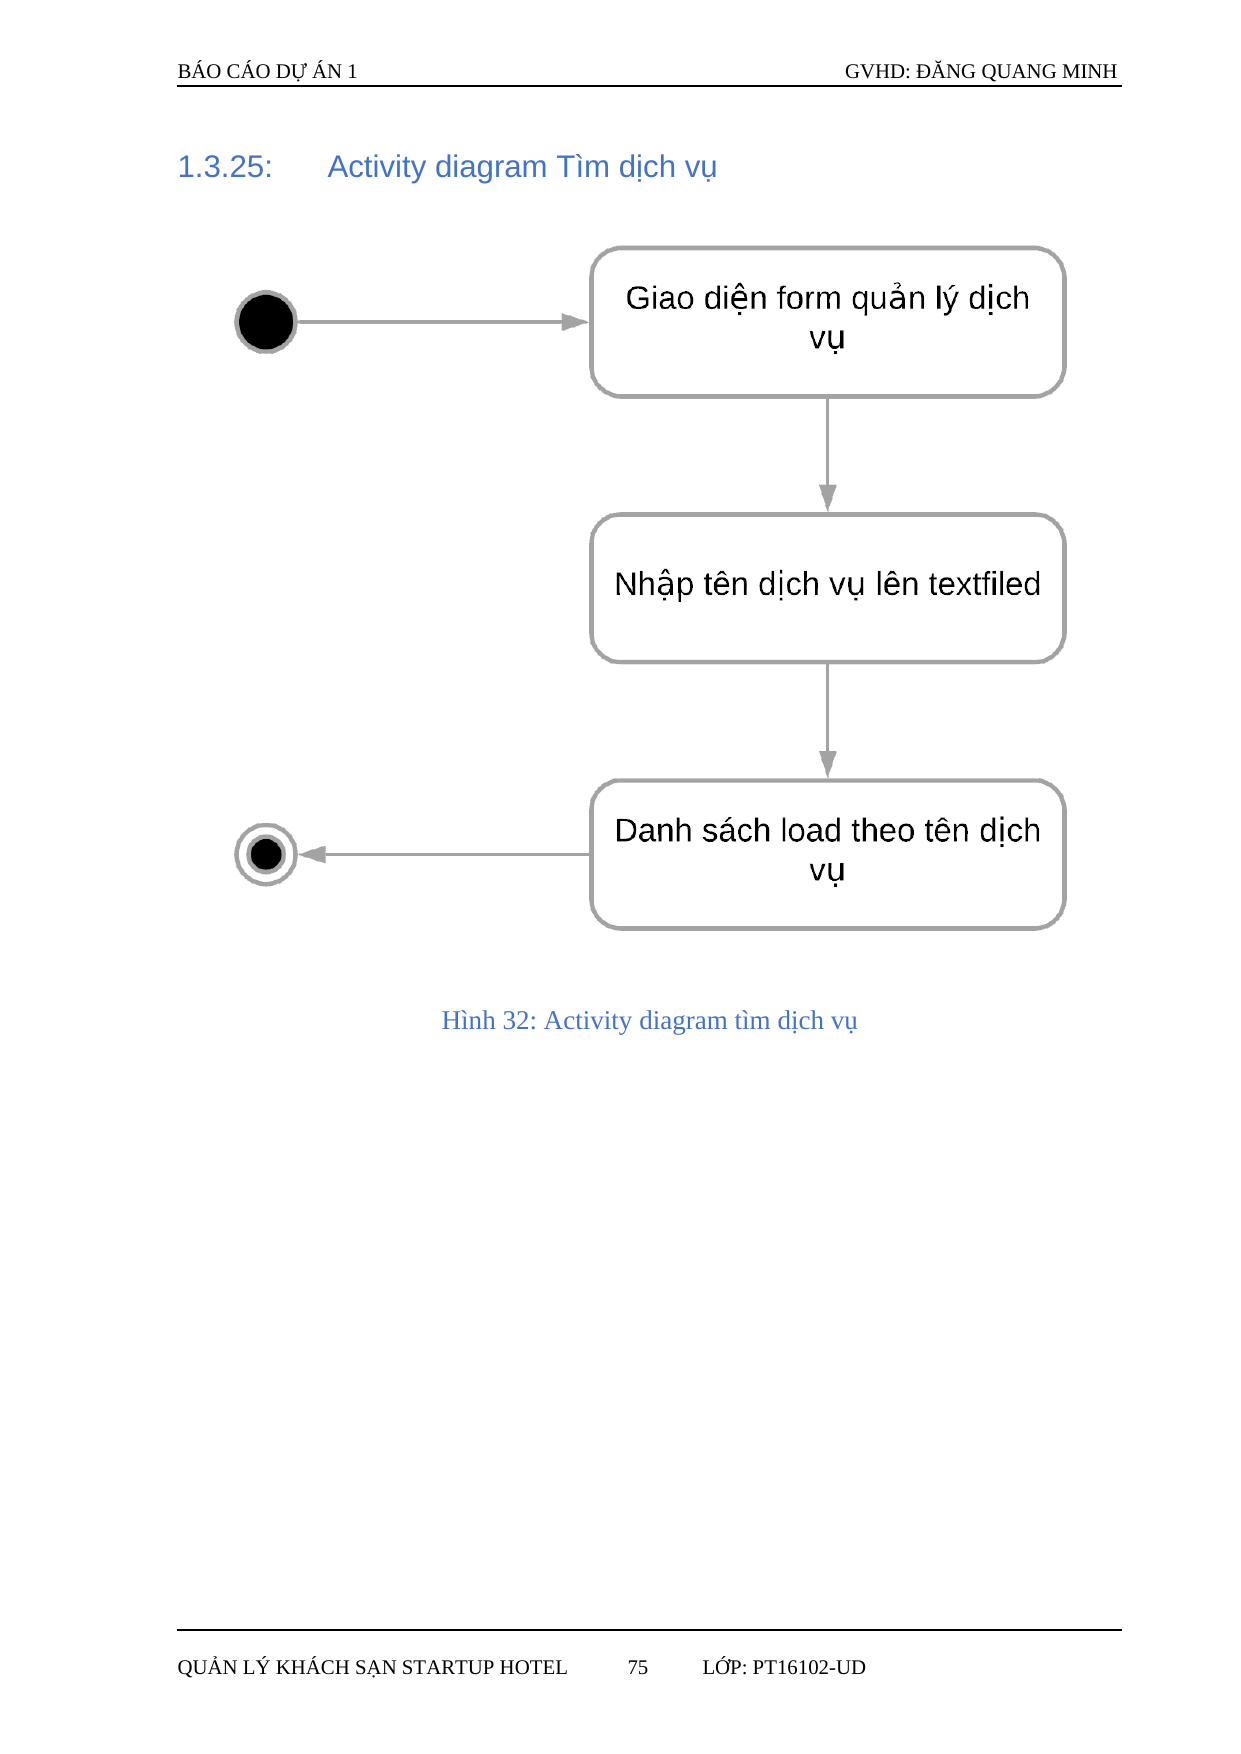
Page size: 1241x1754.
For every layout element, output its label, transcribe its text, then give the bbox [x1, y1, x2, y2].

text Hình 32: Activity diagram tìm dịch vụ [177, 1004, 1122, 1035]
subtitle Activity diagram Tìm dịch vụ [177, 148, 1122, 184]
picture [177, 190, 1123, 988]
